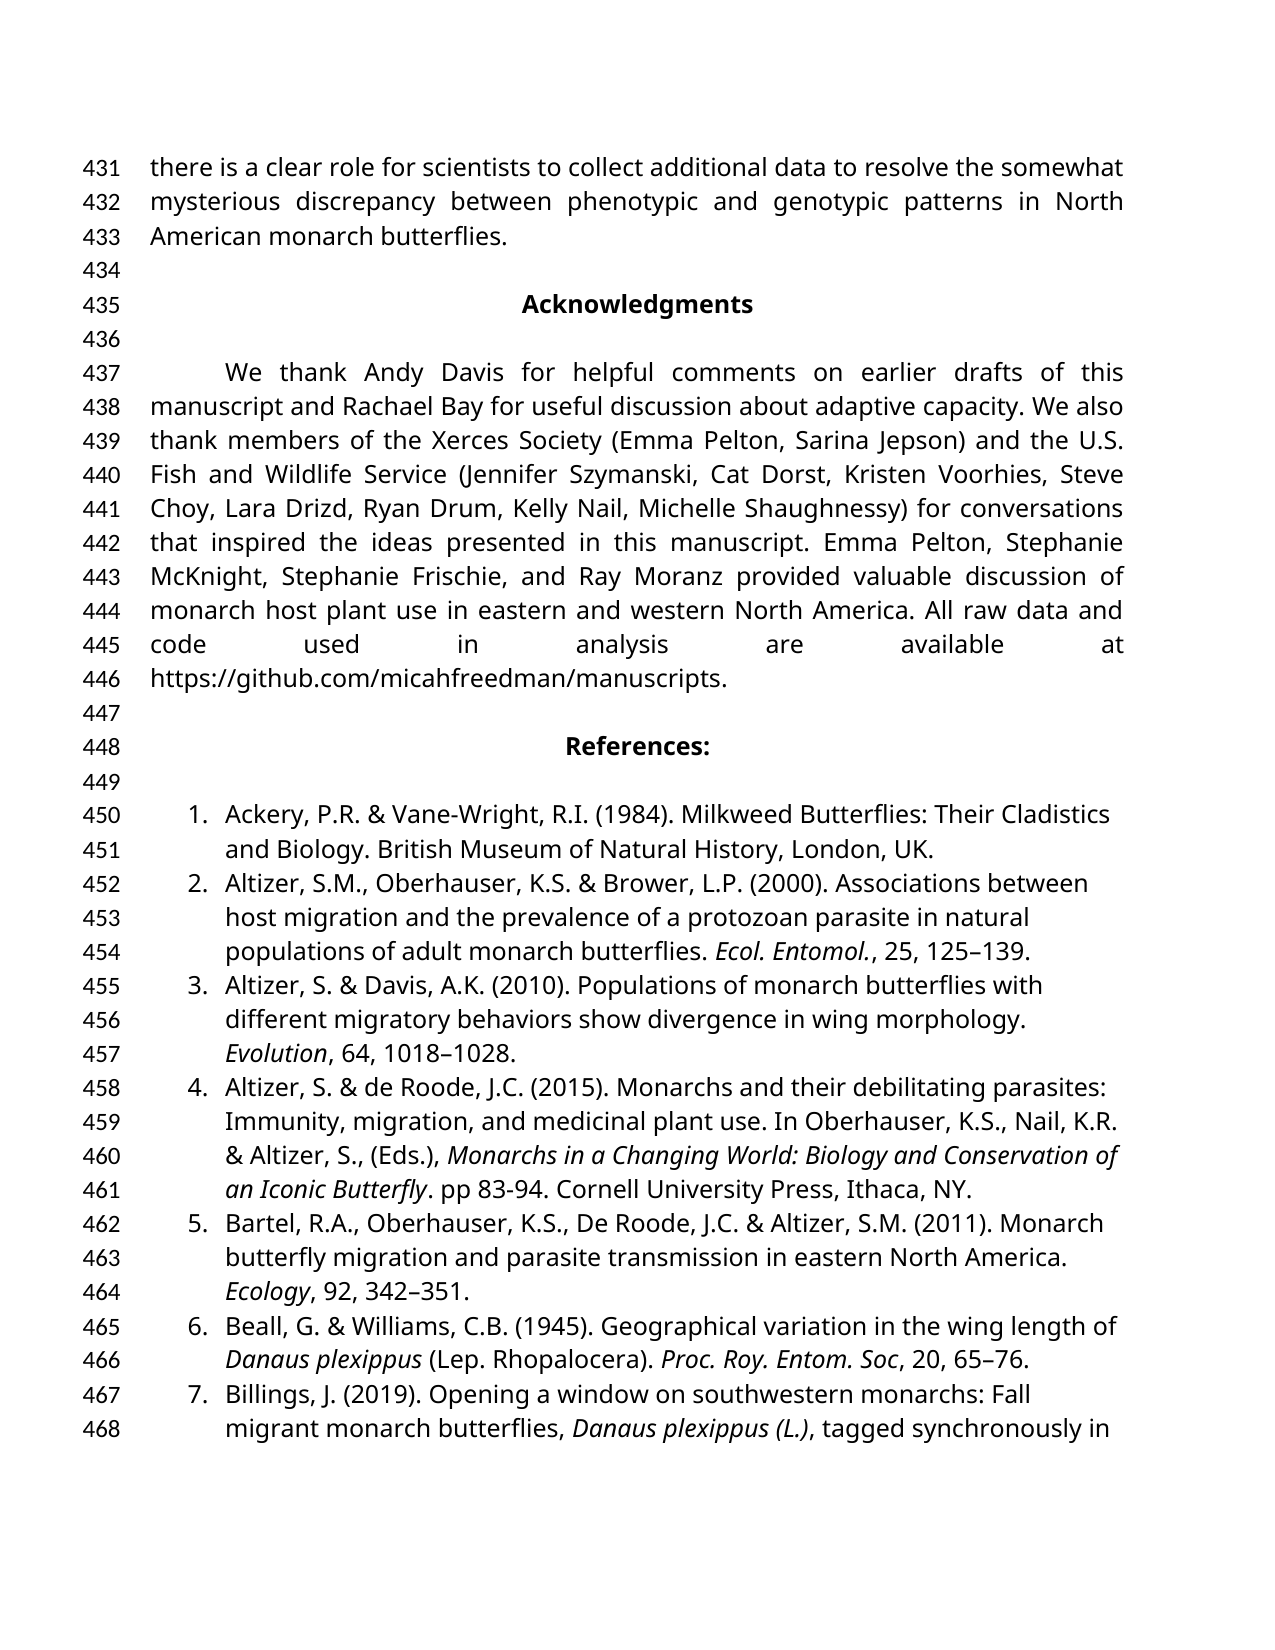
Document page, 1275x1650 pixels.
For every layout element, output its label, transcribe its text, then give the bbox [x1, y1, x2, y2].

list Bartel, R.A., Oberhauser, K.S., De Roode, J.C. & Altizer, S.M. (2011). Monarch butterfly migration and parasite transmission in eastern North America. Ecology, 92, 342–351. [187, 1206, 1125, 1308]
list Altizer, S. & Davis, A.K. (2010). Populations of monarch butterflies with different migratory behaviors show divergence in wing morphology. Evolution, 64, 1018–1028. [187, 967, 1125, 1070]
list Ackery, P.R. & Vane-Wright, R.I. (1984). Milkweed Butterflies: Their Cladistics and Biology. British Museum of Natural History, London, UK. [187, 797, 1125, 865]
list Beall, G. & Williams, C.B. (1945). Geographical variation in the wing length of Danaus plexippus (Lep. Rhopalocera). Proc. Roy. Entom. Soc, 20, 65–76. [187, 1308, 1125, 1376]
text Acknowledgments [150, 286, 1125, 320]
list Altizer, S. & de Roode, J.C. (2015). Monarchs and their debilitating parasites: Immunity, migration, and medicinal plant use. In Oberhauser, K.S., Nail, K.R. & Altizer, S., (Eds.), Monarchs in a Changing World: Biology and Conservation of an Iconic Butterfly. pp 83-94. Cornell University Press, Ithaca, NY. [187, 1070, 1125, 1206]
list Altizer, S.M., Oberhauser, K.S. & Brower, L.P. (2000). Associations between host migration and the prevalence of a protozoan parasite in natural populations of adult monarch butterflies. Ecol. Entomol., 25, 125–139. [187, 865, 1125, 967]
text We thank Andy Davis for helpful comments on earlier drafts of this manuscript and Rachael Bay for useful discussion about adaptive capacity. We also thank members of the Xerces Society (Emma Pelton, Sarina Jepson) and the U.S. Fish and Wildlife Service (Jennifer Szymanski, Cat Dorst, Kristen Voorhies, Steve Choy, Lara Drizd, Ryan Drum, Kelly Nail, Michelle Shaughnessy) for conversations that inspired the ideas presented in this manuscript. Emma Pelton, Stephanie McKnight, Stephanie Frischie, and Ray Moranz provided valuable discussion of monarch host plant use in eastern and western North America. All raw data and code used in analysis are available at https://github.com/micahfreedman/manuscripts. [150, 354, 1125, 695]
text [150, 150, 1125, 252]
text References: [150, 729, 1125, 763]
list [187, 1376, 1125, 1444]
